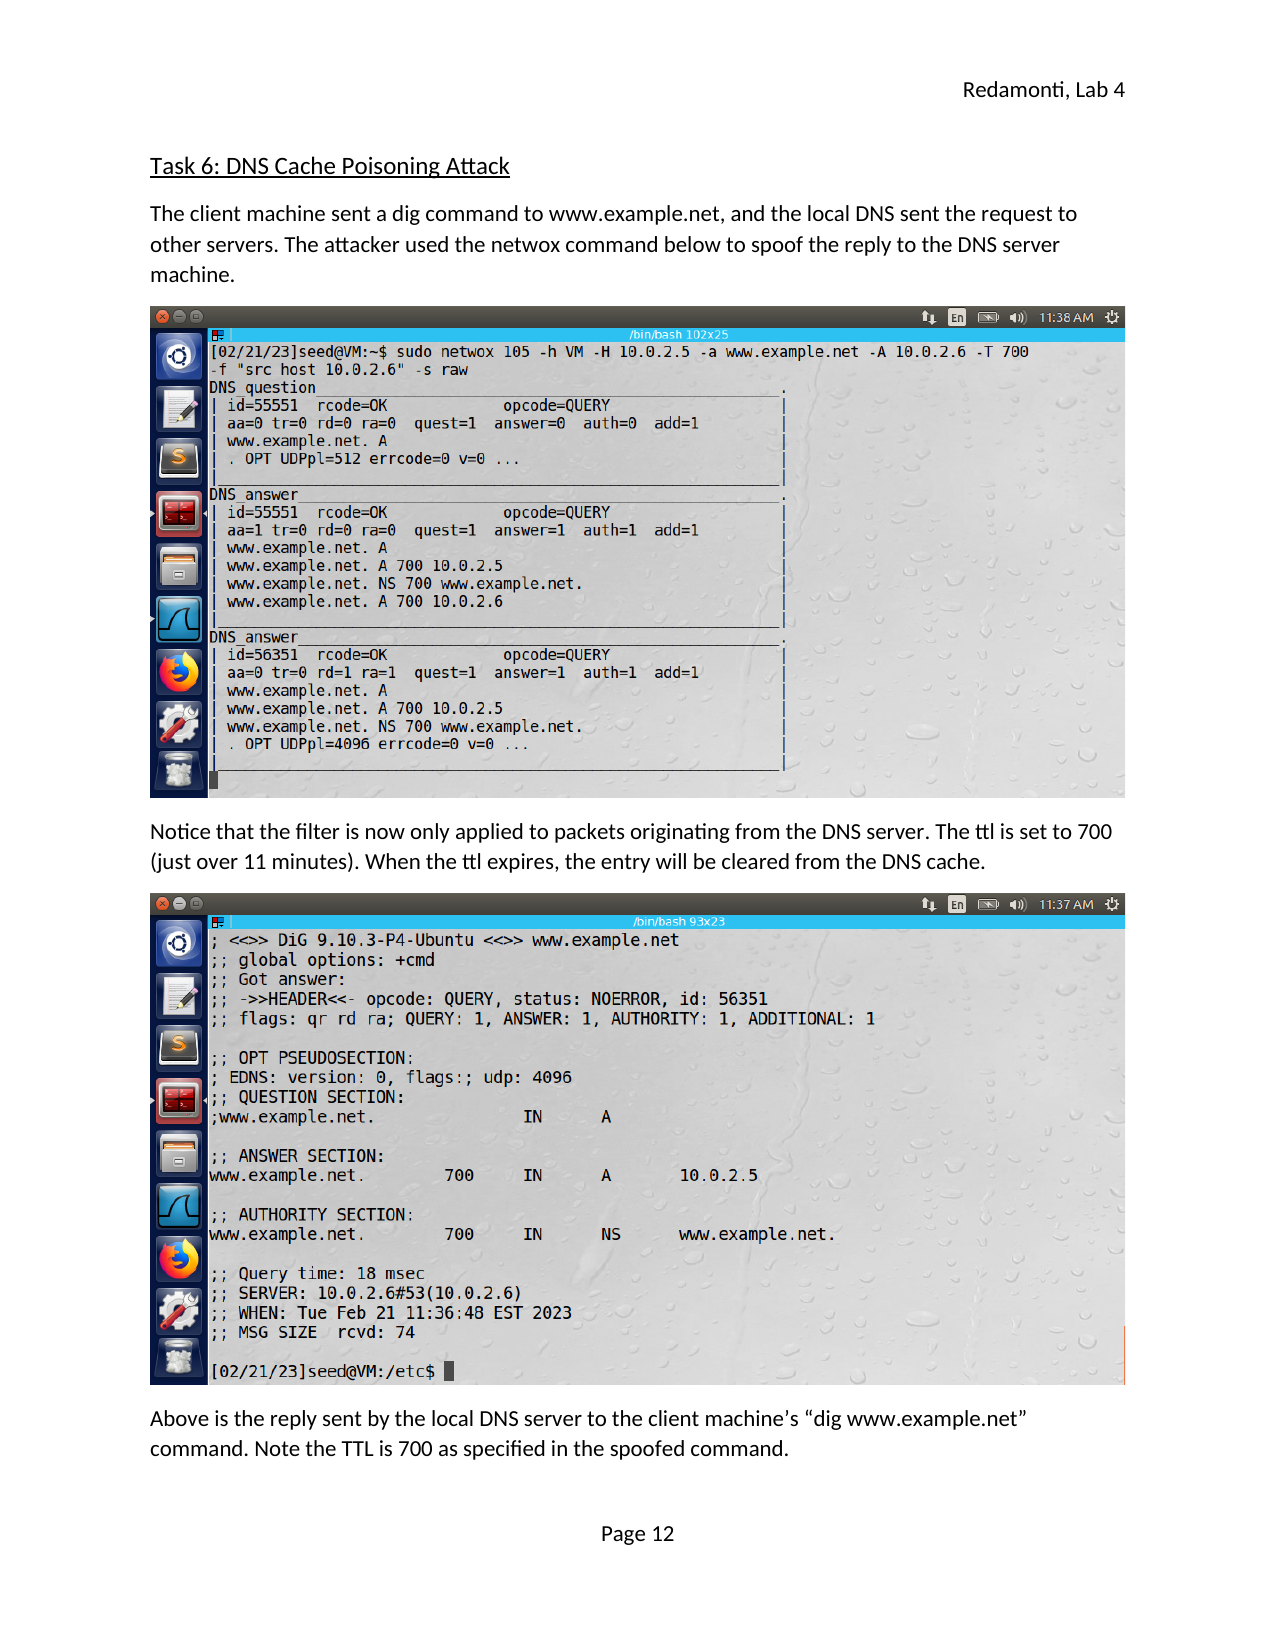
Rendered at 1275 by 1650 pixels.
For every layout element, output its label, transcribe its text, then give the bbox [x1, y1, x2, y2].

text The client machine sent a dig command to www.example.net, and the local DNS sent the request to other servers. The attacker used the netwox command below to spoof the reply to the DNS server machine. [150, 199, 1125, 288]
picture [150, 893, 1125, 1385]
text Notice that the filter is now only applied to packets originating from the DNS server. The ttl is set to 700 (just over 11 minutes). When the ttl expires, the entry will be cleared from the DNS cache. [150, 817, 1125, 875]
picture [150, 306, 1125, 798]
text Task 6: DNS Cache Poisoning Attack [150, 150, 1125, 181]
text Above is the reply sent by the local DNS server to the client machine’s “dig www.example.net” command. Note the TTL is 700 as specified in the spoofed command. [150, 1404, 1125, 1462]
